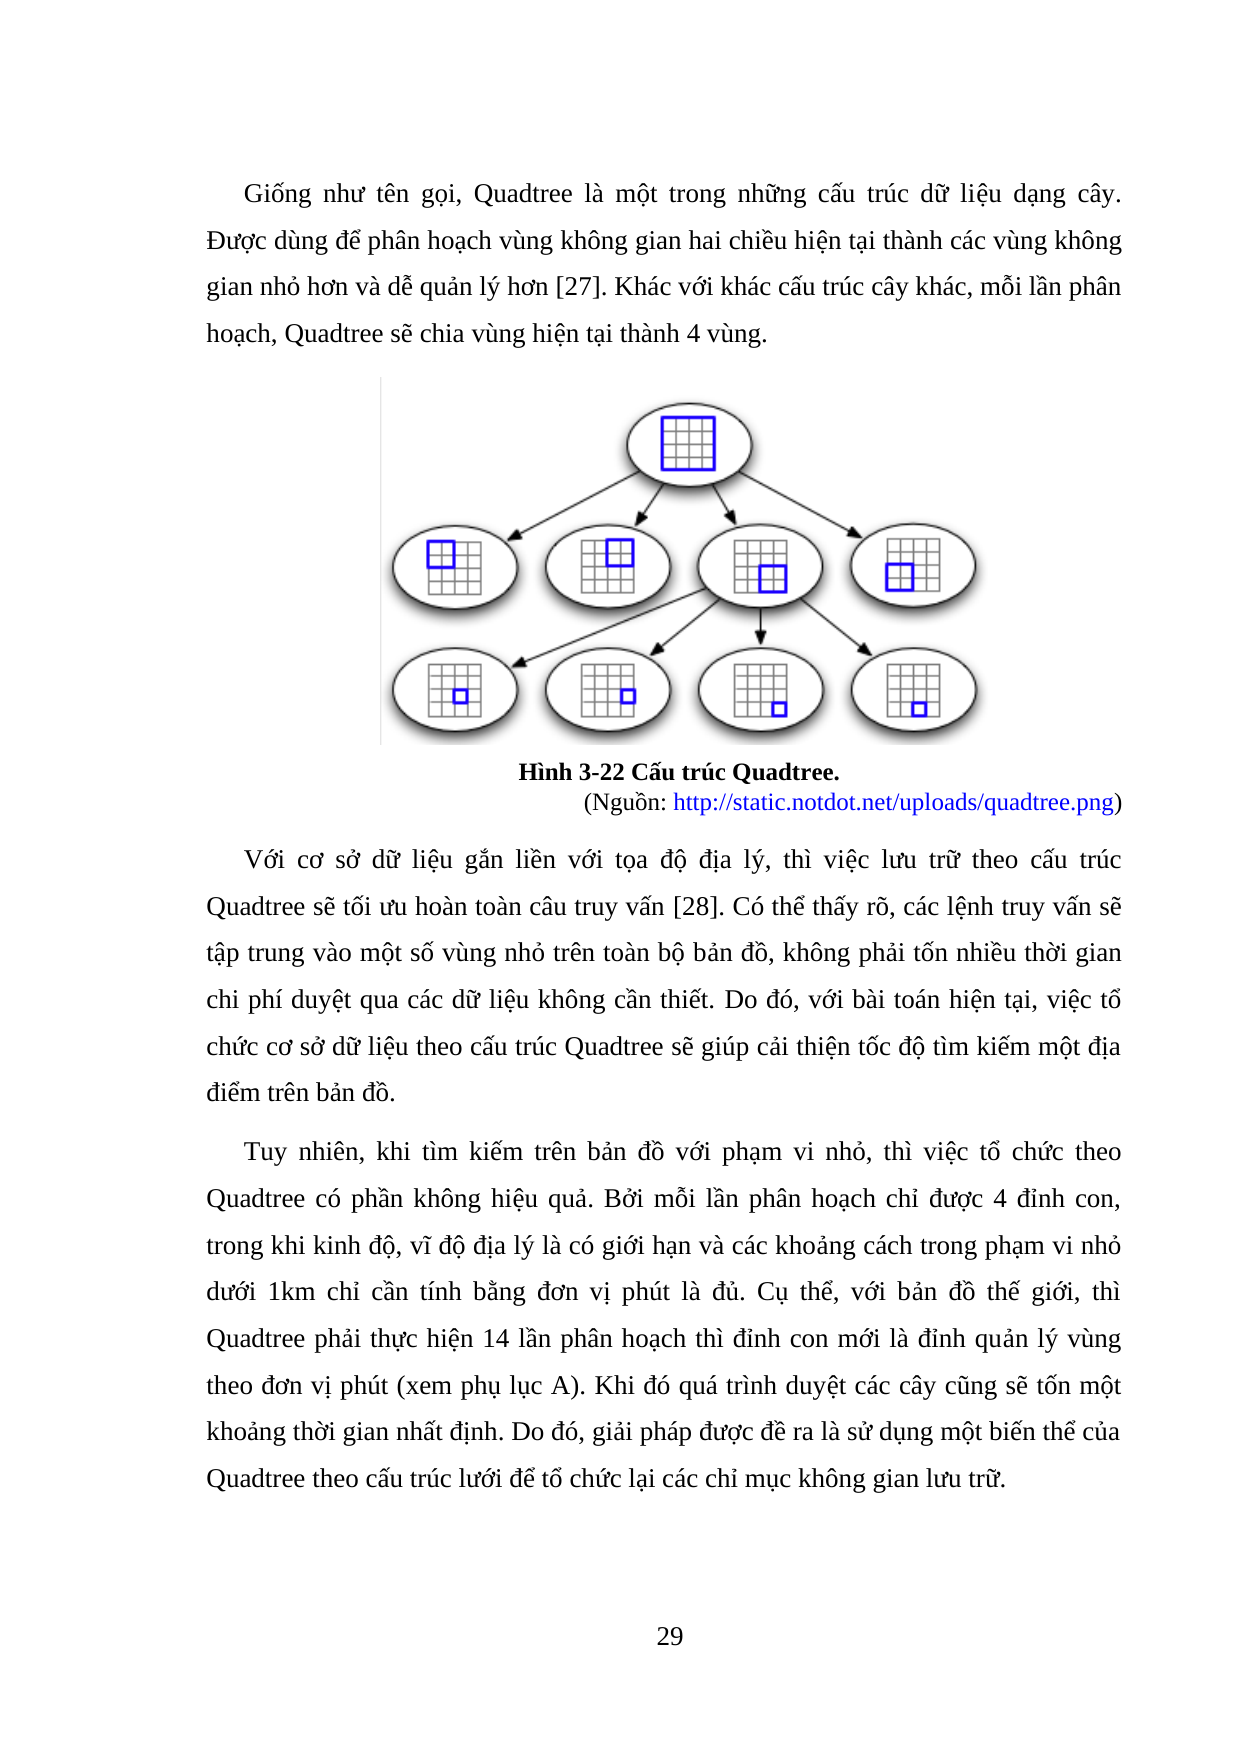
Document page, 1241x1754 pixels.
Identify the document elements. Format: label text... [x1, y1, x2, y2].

picture [361, 377, 1009, 770]
text Tuy nhiên, khi tìm kiếm trên bản đồ với phạm vi nhỏ, thì việc tổ chức theo Quadtree có phần không hiệu quả. Bởi mỗi lần phân hoạch chỉ được 4 đỉnh con, trong khi kinh độ, vĩ độ địa lý là có giới hạn và các khoảng cách trong phạm vi nhỏ dưới 1km chỉ cần tính bằng đơn vị phút là đủ. Cụ thể, với bản đồ thế giới, thì Quadtree phải thực hiện 14 lần phân hoạch thì đỉnh con mới là đỉnh quản lý vùng theo đơn vị phút (xem phụ lục A). Khi đó quá trình duyệt các cây cũng sẽ tốn một khoảng thời gian nhất định. Do đó, giải pháp được đề ra là sử dụng một biến thể của Quadtree theo cấu trúc lưới để tổ chức lại các chỉ mục không gian lưu trữ. [206, 1136, 1122, 1493]
text Giống như tên gọi, Quadtree là một trong những cấu trúc dữ liệu dạng cây. Được dùng để phân hoạch vùng không gian hai chiều hiện tại thành các vùng không gian nhỏ hơn và dễ quản lý hơn. Khác với khác cấu trúc cây khác, mỗi lần phân hoạch, Quadtree sẽ chia vùng hiện tại thành 4 vùng. [206, 177, 1122, 348]
text Với cơ sở dữ liệu gắn liền với tọa độ địa lý, thì việc lưu trữ theo cấu trúc Quadtree sẽ tối ưu hoàn toàn câu truy vấn. Có thể thấy rõ, các lệnh truy vấn sẽ tập trung vào một số vùng nhỏ trên toàn bộ bản đồ, không phải tốn nhiều thời gian chi phí duyệt qua các dữ liệu không cần thiết. Do đó, với bài toán hiện tại, việc tổ chức cơ sở dữ liệu theo cấu trúc Quadtree sẽ giúp cải thiện tốc độ tìm kiếm một địa điểm trên bản đồ. [206, 843, 1122, 1107]
